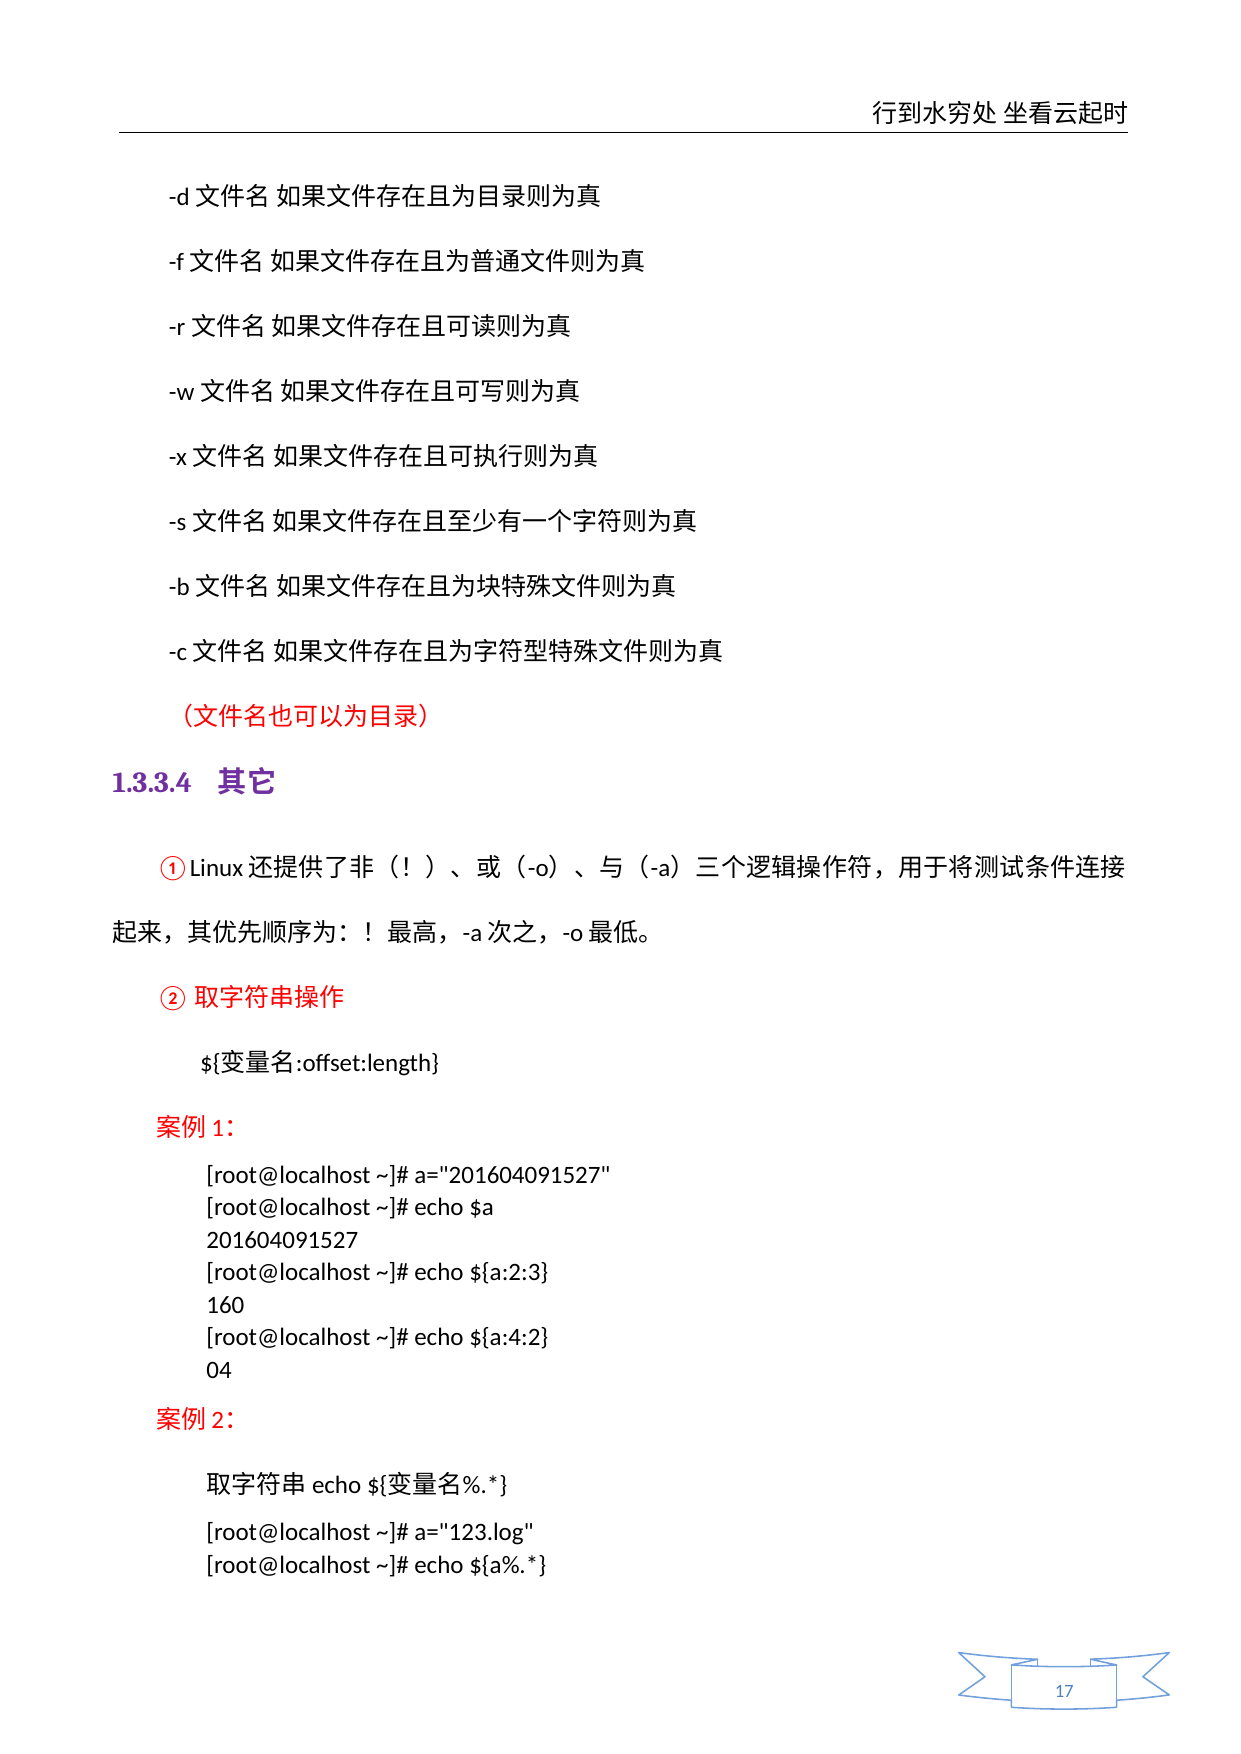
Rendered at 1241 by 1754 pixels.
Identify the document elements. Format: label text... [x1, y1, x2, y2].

text 201604091527 [162, 1223, 1128, 1256]
text -b 文件名 如果文件存在且为块特殊文件则为真 [119, 552, 1128, 617]
text 取字符串 echo ${变量名%.*} [206, 1451, 1128, 1516]
text -w 文件名 如果文件存在且可写则为真 [119, 357, 1128, 422]
text -f 文件名 如果文件存在且为普通文件则为真 [119, 227, 1128, 292]
text -d 文件名 如果文件存在且为目录则为真 [119, 162, 1128, 227]
text 案例2： [119, 1386, 1128, 1451]
text ${变量名:offset:length} [112, 1028, 1128, 1093]
text 案例1： [112, 1093, 1128, 1158]
text -r 文件名 如果文件存在且可读则为真 [119, 292, 1128, 357]
text [root@localhost ~]# echo $a [162, 1191, 1128, 1223]
text [root@localhost ~]# echo ${a%.*} [206, 1548, 1128, 1581]
text ①Linux还提供了非（！）、或（-o）、与（-a）三个逻辑操作符，用于将测试条件连接起来，其优先顺序为：！最高，-a次之，-o最低。 [112, 833, 1128, 963]
text [root@localhost ~]# echo ${a:2:3} [162, 1256, 1128, 1288]
text -x 文件名 如果文件存在且可执行则为真 [119, 422, 1128, 487]
subtitle 其它 [112, 747, 1128, 812]
text （文件名也可以为目录） [119, 682, 1128, 747]
text -c 文件名 如果文件存在且为字符型特殊文件则为真 [119, 617, 1128, 682]
text [root@localhost ~]# a="201604091527" [162, 1158, 1128, 1191]
text [root@localhost ~]# a="123.log" [206, 1516, 1128, 1548]
text 160 [162, 1288, 1128, 1321]
text [root@localhost ~]# echo ${a:4:2} [162, 1321, 1128, 1353]
text ②取字符串操作 [112, 963, 1128, 1028]
text -s 文件名 如果文件存在且至少有一个字符则为真 [119, 487, 1128, 552]
text 04 [162, 1353, 1128, 1386]
